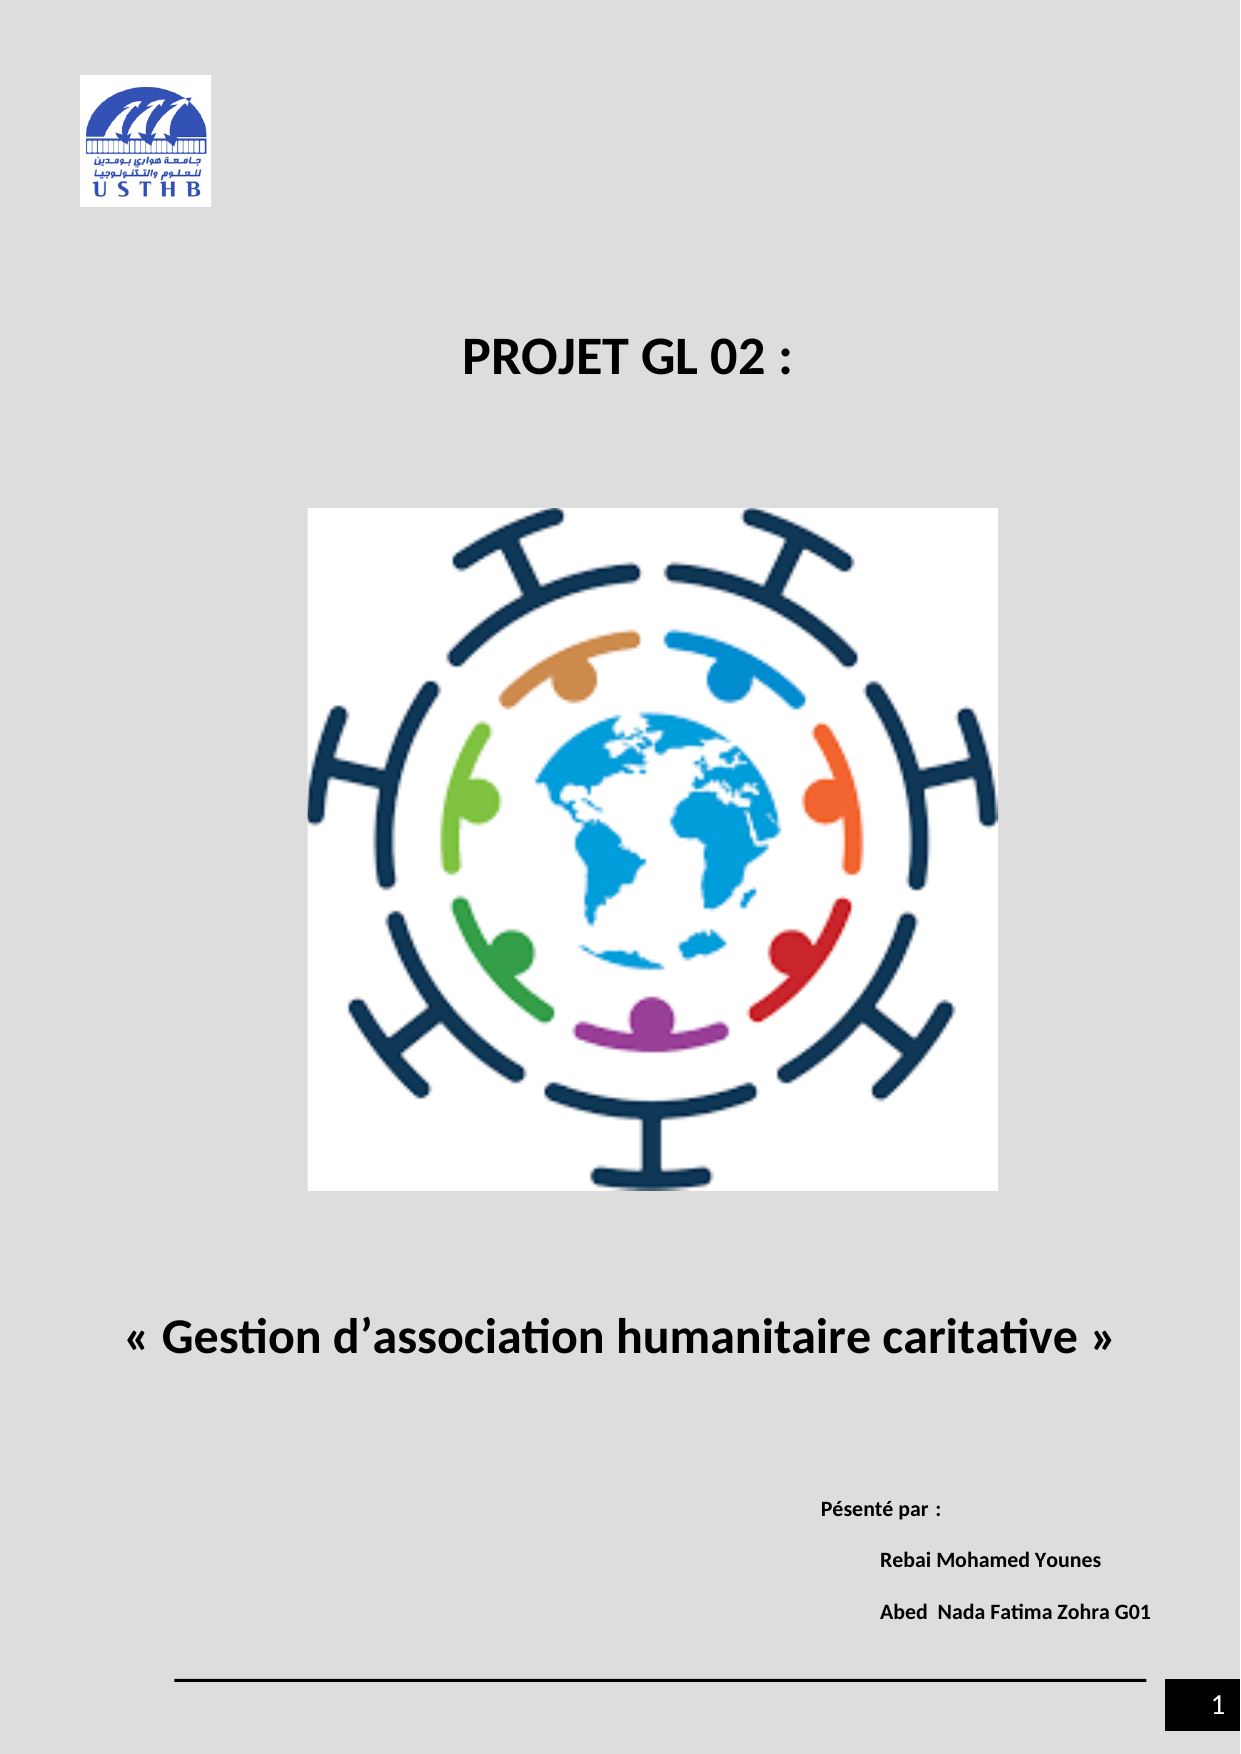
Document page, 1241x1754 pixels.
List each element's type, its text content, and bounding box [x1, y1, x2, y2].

picture [80, 75, 212, 207]
text PROJET GL 02 : [75, 321, 1165, 388]
text « Gestion d’association humanitaire caritative » [75, 1305, 1165, 1366]
picture [307, 508, 999, 1191]
text Abed Nada Fatima Zohra G01 [75, 1598, 1165, 1625]
text Rebai Mohamed Younes [75, 1547, 1165, 1573]
text Pésenté par : [75, 1495, 1165, 1522]
